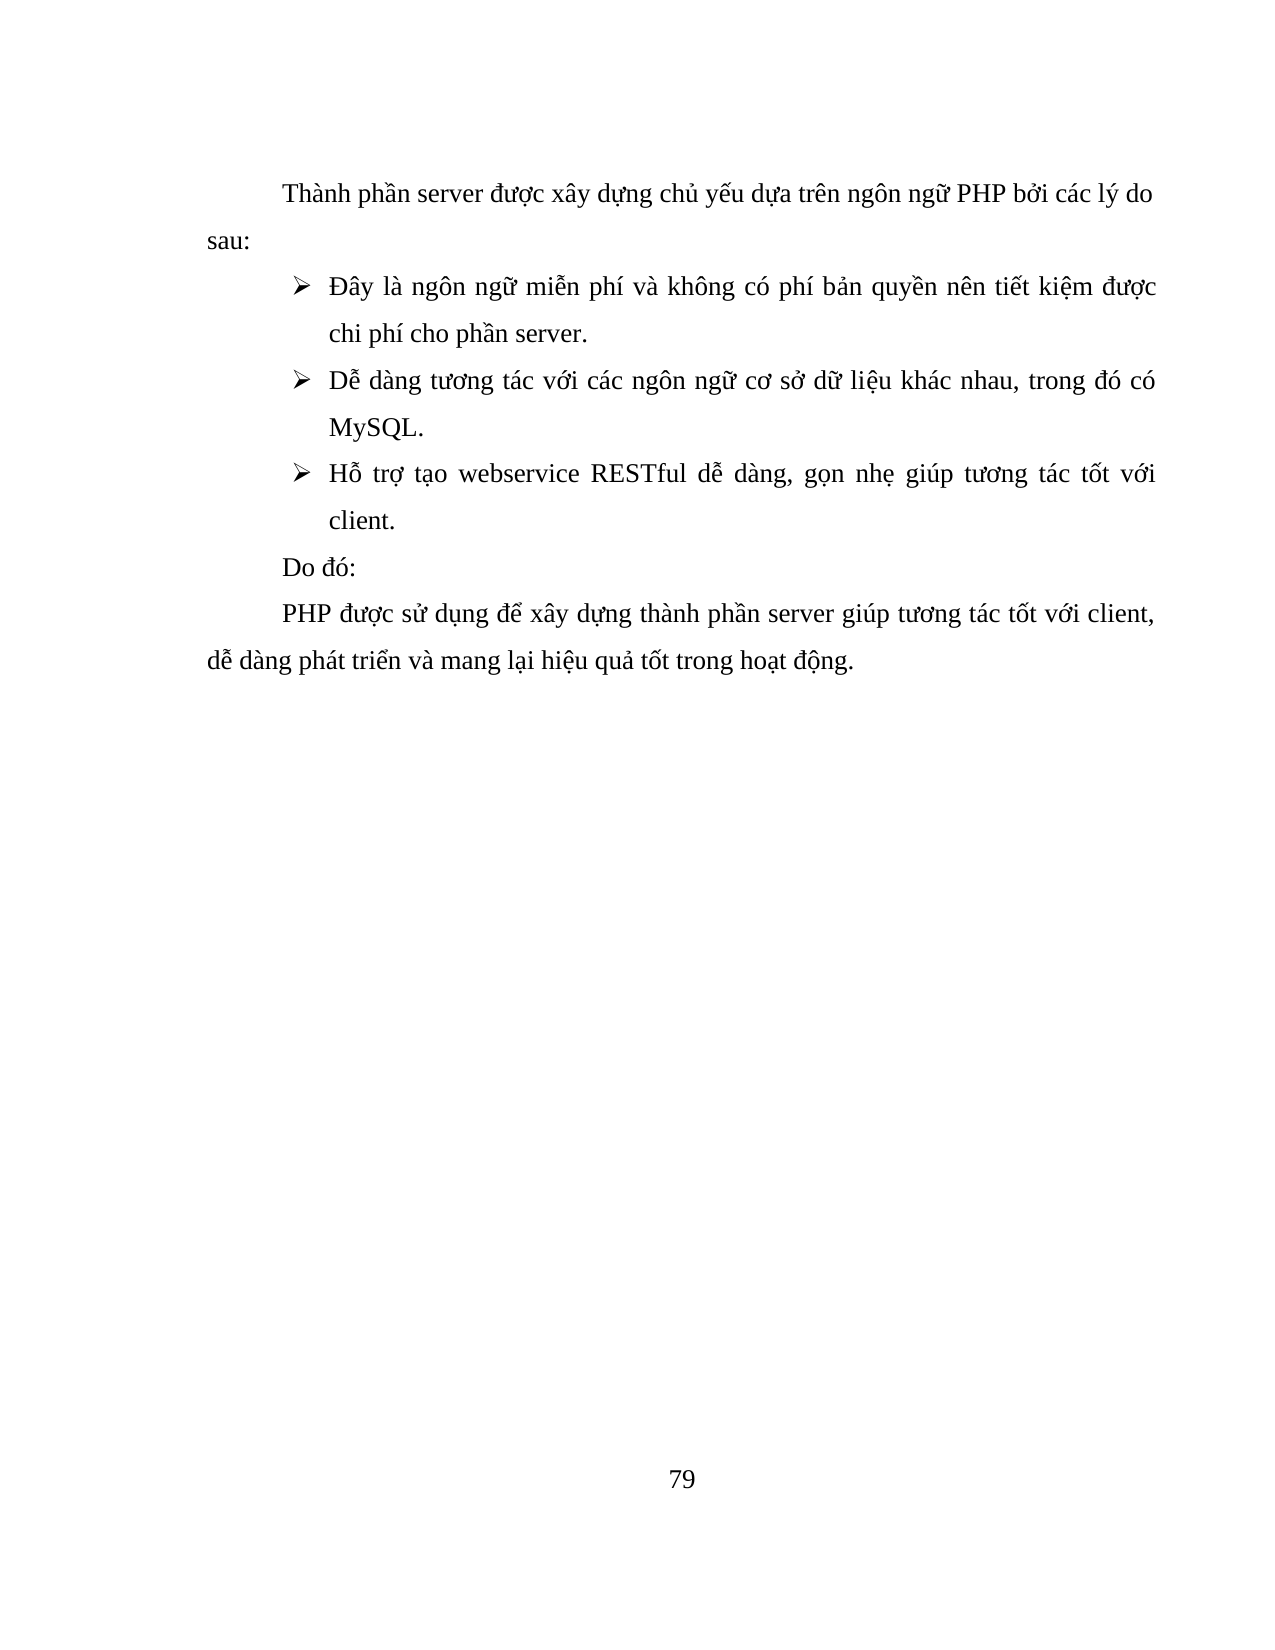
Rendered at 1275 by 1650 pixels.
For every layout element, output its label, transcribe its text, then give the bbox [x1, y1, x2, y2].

list Hỗ trợ tạo webservice RESTful dễ dàng, gọn nhẹ giúp tương tác tốt với client. [291, 457, 1157, 535]
list Đây là ngôn ngữ miễn phí và không có phí bản quyền nên tiết kiệm được chi phí cho phần server. [291, 271, 1157, 348]
text Do đó: [282, 551, 1157, 582]
list Dễ dàng tương tác với các ngôn ngữ cơ sở dữ liệu khác nhau, trong đó có MySQL. [291, 364, 1157, 442]
text PHP được sử dụng để xây dựng thành phần server giúp tương tác tốt với client, dễ dàng phát triển và mang lại hiệu quả tốt trong hoạt động. [207, 597, 1157, 675]
text Thành phần server được xây dựng chủ yếu dựa trên ngôn ngữ PHP bởi các lý do sau: [207, 177, 1157, 255]
